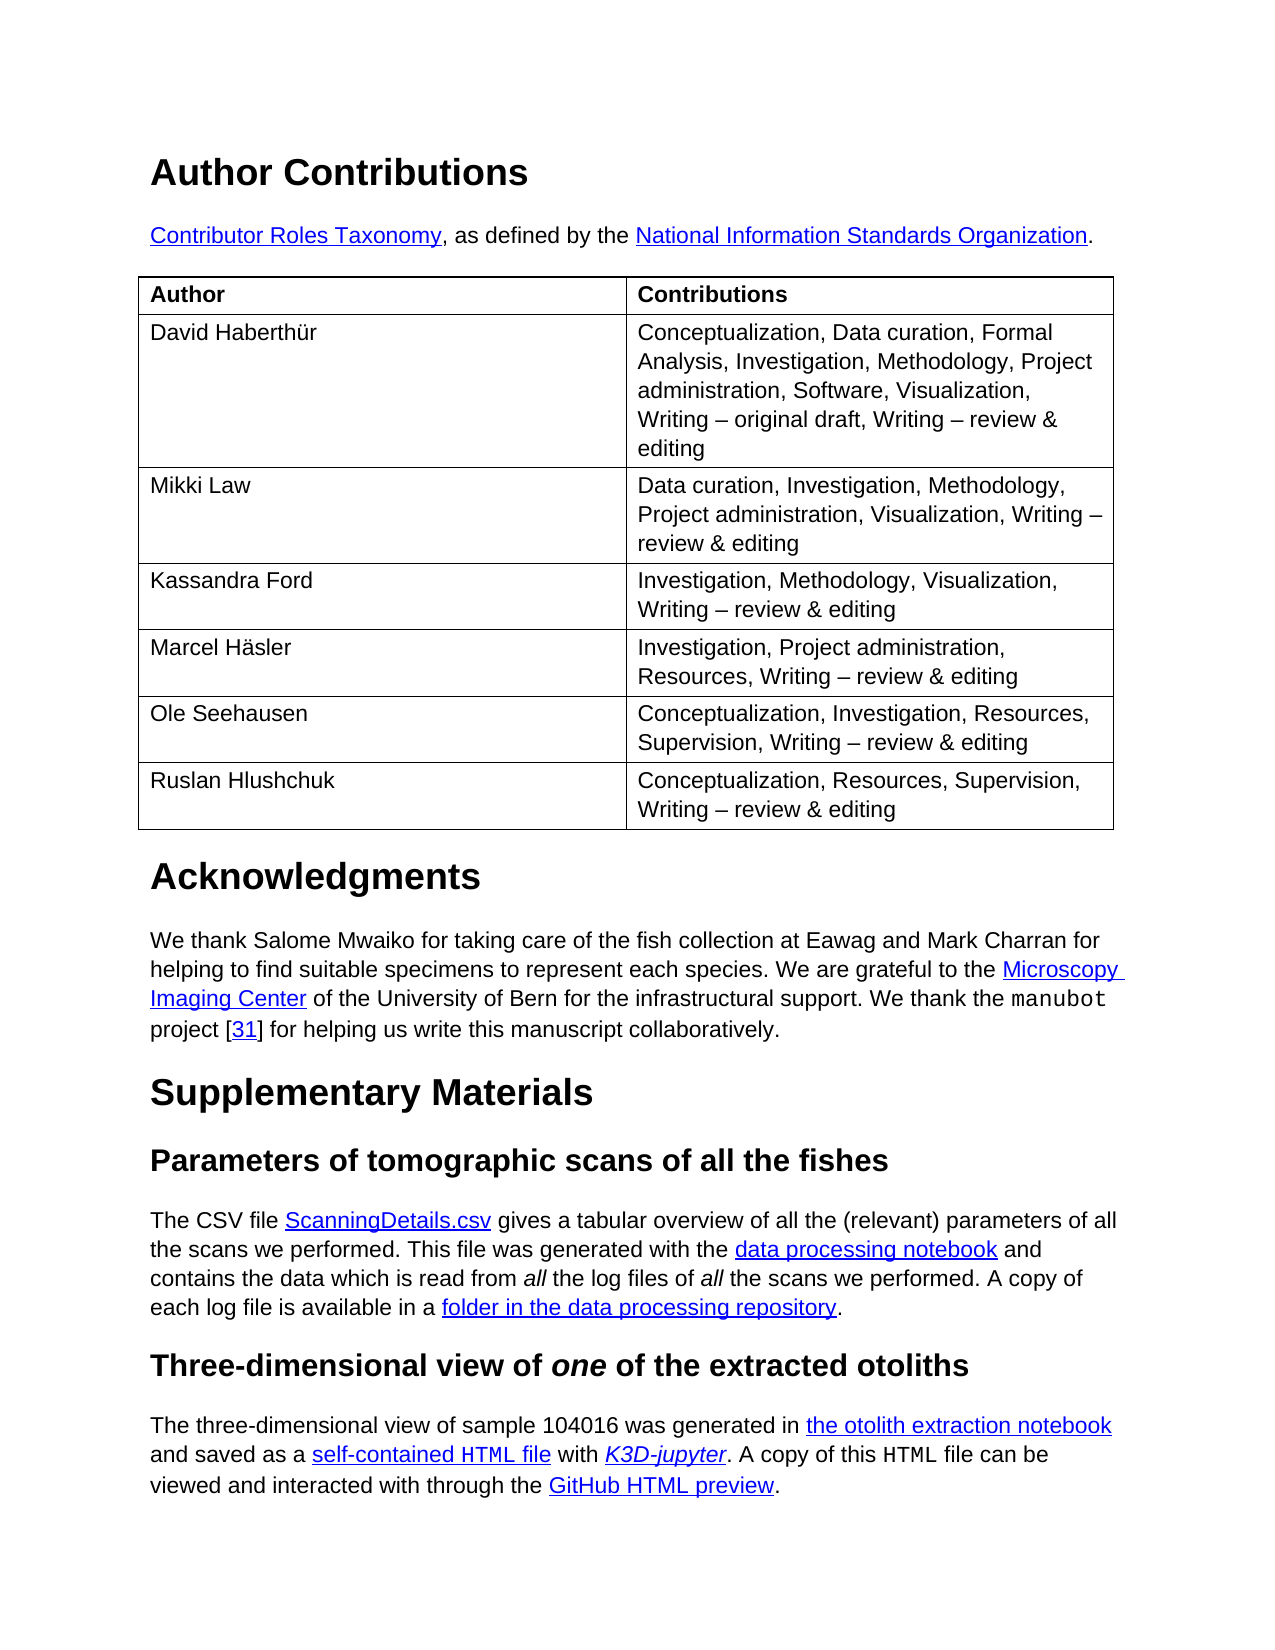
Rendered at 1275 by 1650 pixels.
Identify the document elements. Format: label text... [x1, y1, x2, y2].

table_header Contributions [627, 278, 1113, 314]
text We thank Salome Mwaiko for taking care of the fish collection at Eawag and Mark Charran for helping to find suitable specimens to represent each species. We are grateful to the Microscopy Imaging Center of the University of Bern for the infrastructural support. We thank the manubot project [31] for helping us write this manuscript collaboratively. [150, 927, 1125, 1042]
subtitle Three-dimensional view of one of the extracted otoliths [150, 1347, 1125, 1383]
table_cell Investigation, Methodology, Visualization, Writing – review & editing [627, 564, 1113, 629]
table_cell Conceptualization, Resources, Supervision, Writing – review & editing [627, 763, 1113, 828]
table_cell Conceptualization, Data curation, Formal Analysis, Investigation, Methodology, Project administration, Software, Visualization, Writing – original draft, Writing – review & editing [627, 315, 1113, 467]
table_header Author [139, 278, 626, 314]
subtitle Parameters of tomographic scans of all the fishes [150, 1142, 1125, 1178]
table_cell Conceptualization, Investigation, Resources, Supervision, Writing – review & editing [627, 697, 1113, 762]
subtitle Author Contributions [150, 150, 1125, 193]
text The CSV file ScanningDetails.csv gives a tabular overview of all the (relevant) parameters of all the scans we performed. This file was generated with the data processing notebook and contains the data which is read from all the log files of all the scans we performed. A copy of each log file is available in a folder in the data processing repository. [150, 1207, 1125, 1320]
table_cell Data curation, Investigation, Methodology, Project administration, Visualization, Writing – review & editing [627, 468, 1113, 563]
table_cell Ole Seehausen [139, 697, 626, 762]
table_cell Kassandra Ford [139, 564, 626, 629]
subtitle Supplementary Materials [150, 1070, 1125, 1113]
table_cell Investigation, Project administration, Resources, Writing – review & editing [627, 630, 1113, 696]
text The three-dimensional view of sample 104016 was generated in the otolith extraction notebook and saved as a self-contained HTML file with K3D-jupyter. A copy of this HTML file can be viewed and interacted with through the GitHub HTML preview. [150, 1412, 1125, 1498]
table_cell Marcel Häsler [139, 630, 626, 696]
table_cell Mikki Law [139, 468, 626, 563]
text Contributor Roles Taxonomy, as defined by the National Information Standards Organization. [150, 222, 1125, 249]
table_cell David Haberthür [139, 315, 626, 467]
table_cell Ruslan Hlushchuk [139, 763, 626, 828]
subtitle Acknowledgments [150, 854, 1125, 898]
